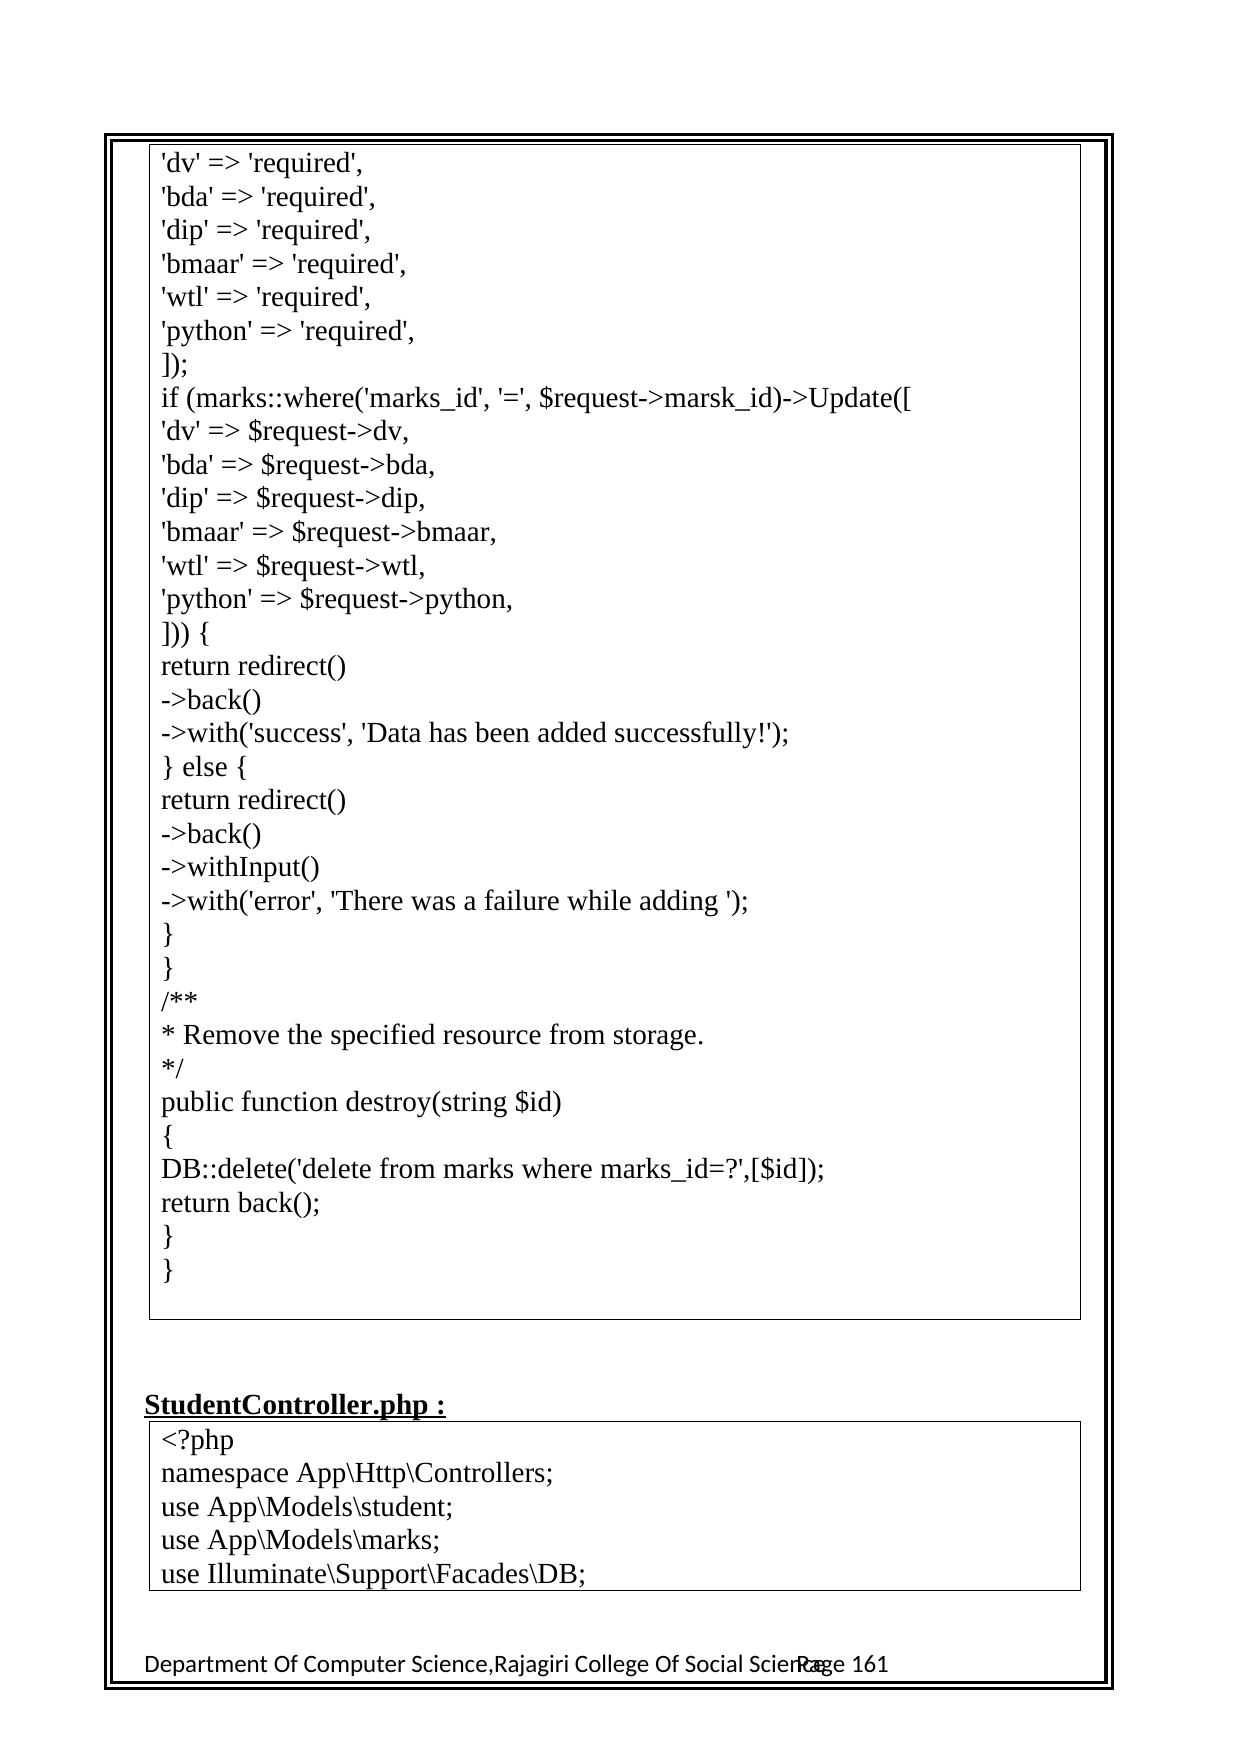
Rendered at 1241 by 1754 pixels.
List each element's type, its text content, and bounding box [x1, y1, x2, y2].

text StudentController.php : [144, 1387, 1096, 1421]
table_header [150, 1422, 1080, 1589]
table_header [150, 145, 1080, 1319]
